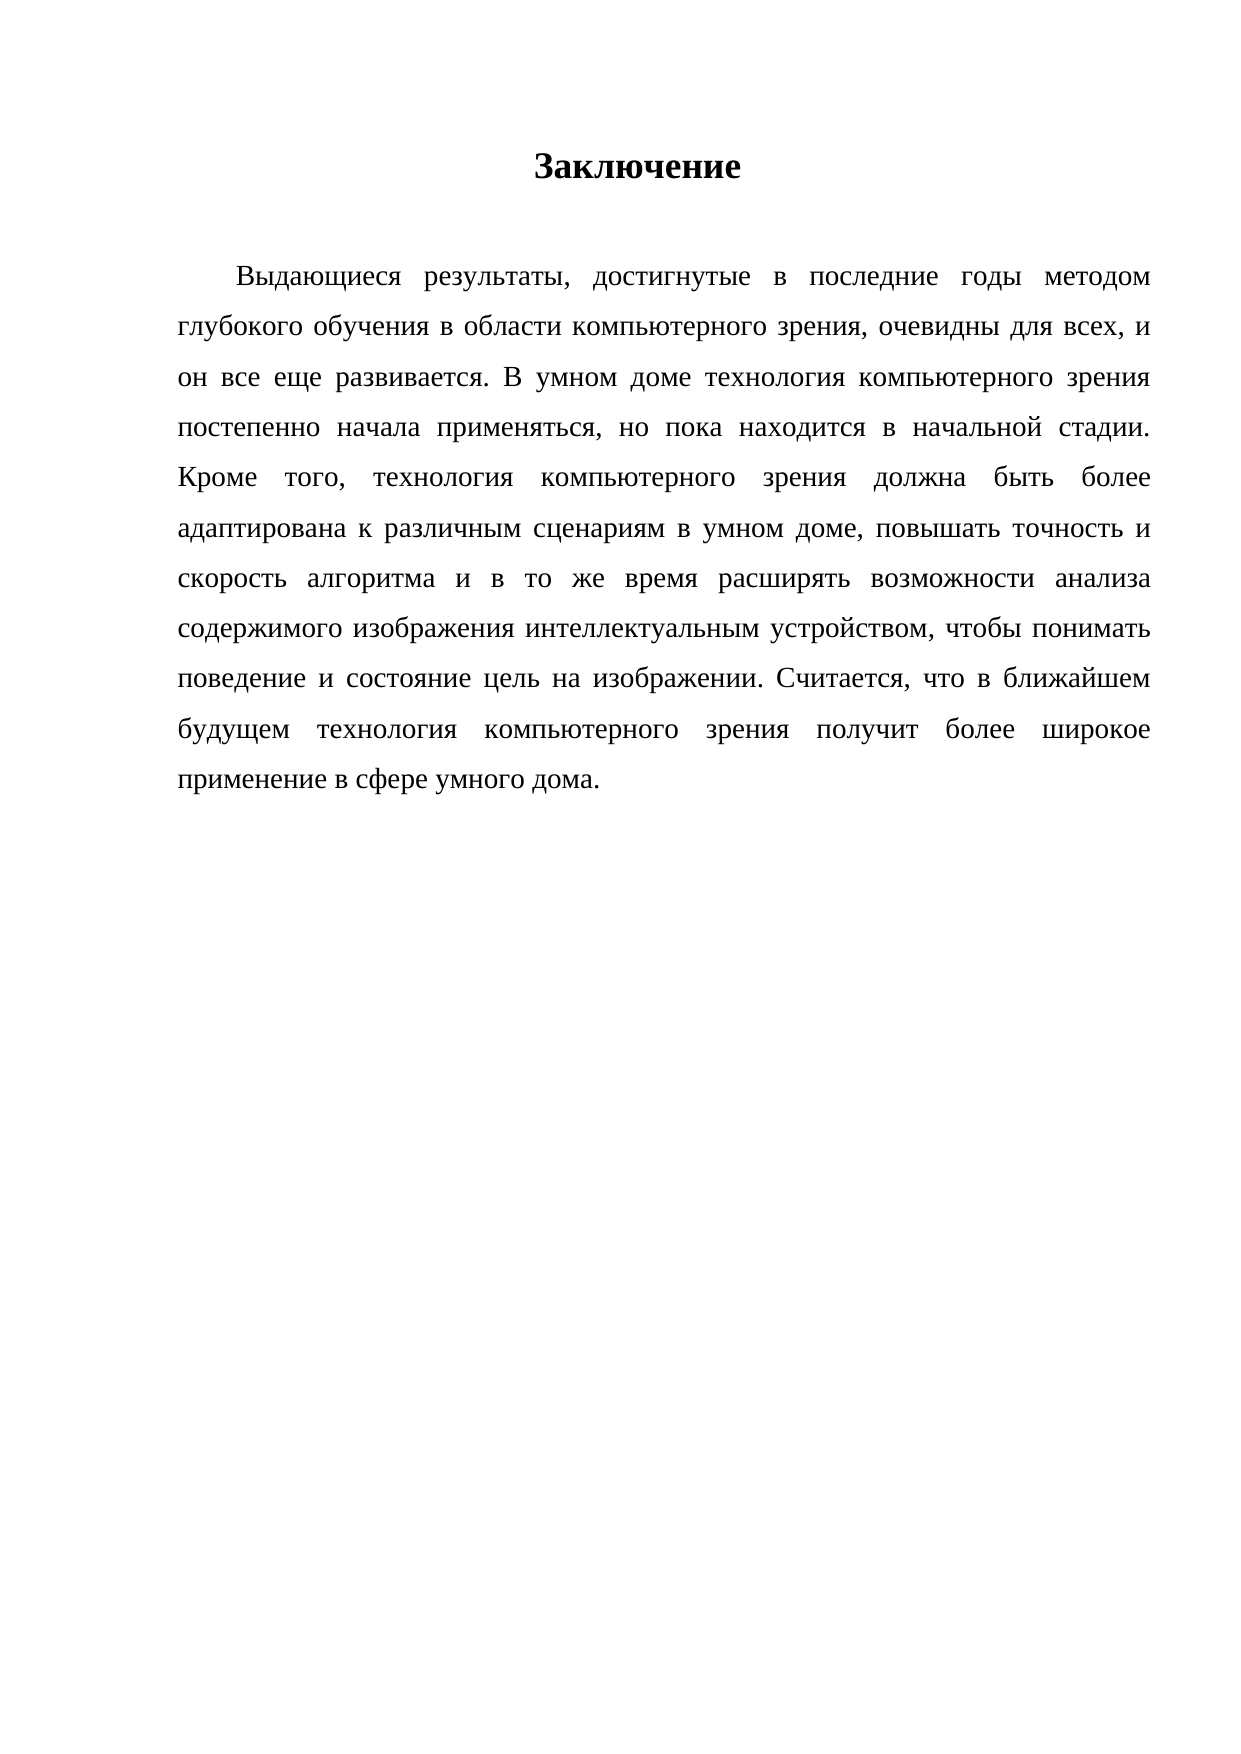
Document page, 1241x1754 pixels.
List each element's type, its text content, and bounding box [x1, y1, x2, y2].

text Выдающиеся результаты, достигнутые в последние годы методом глубокого обучения в области компьютерного зрения, очевидны для всех, и он все еще развивается. В умном доме технология компьютерного зрения постепенно начала применяться, но пока находится в начальной стадии. Кроме того, технология компьютерного зрения должна быть более адаптирована к различным сценариям в умном доме, повышать точность и скорость алгоритма и в то же время расширять возможности анализа содержимого изображения интеллектуальным устройством, чтобы понимать поведение и состояние цель на изображении. Считается, что в ближайшем будущем технология компьютерного зрения получит более широкое применение в сфере умного дома. [177, 258, 1152, 795]
subtitle Заключение [177, 143, 1152, 186]
